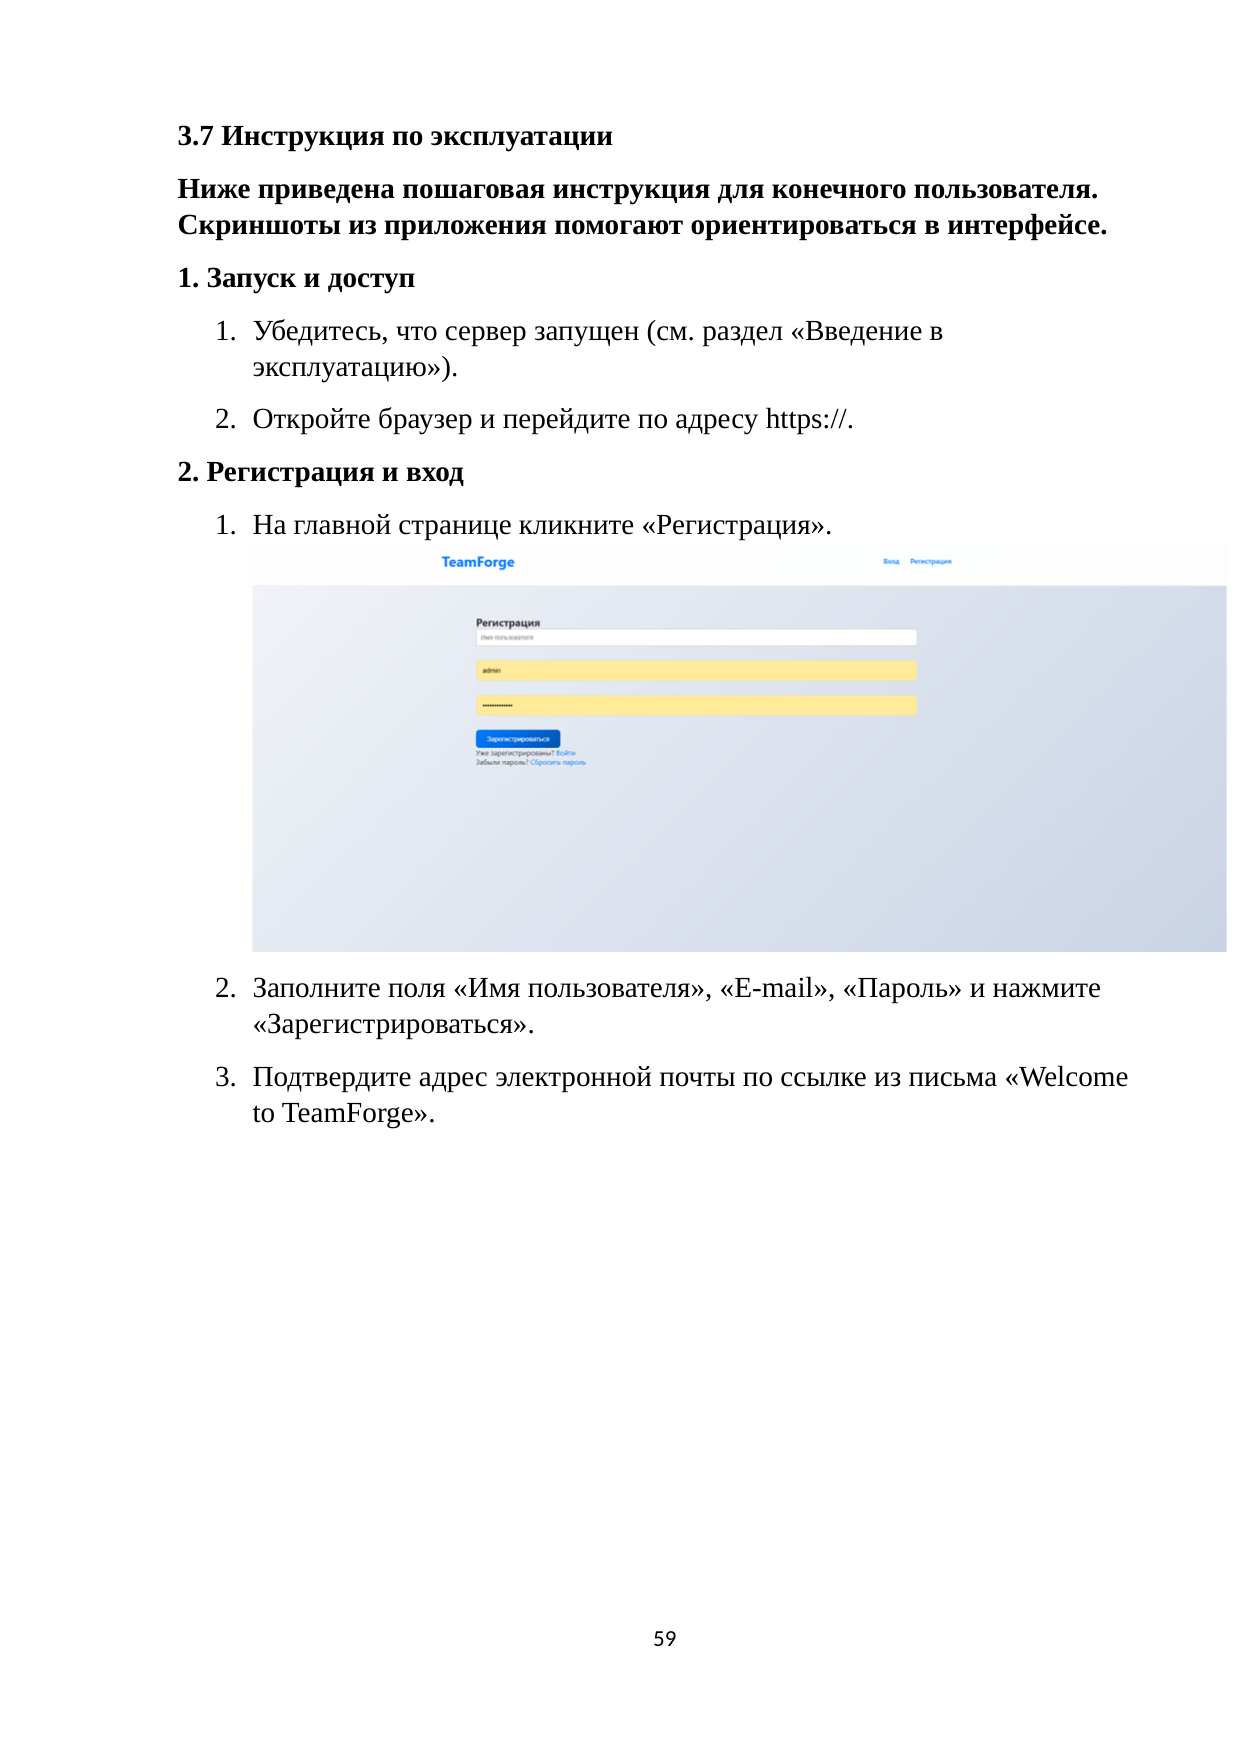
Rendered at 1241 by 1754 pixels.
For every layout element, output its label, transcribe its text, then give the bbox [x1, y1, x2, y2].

text 2. Регистрация и вход [177, 454, 1152, 488]
text Ниже приведена пошаговая инструкция для конечного пользователя. Скриншоты из приложения помогают ориентироваться в интерфейсе. [177, 171, 1152, 241]
text 3.7 Инструкция по эксплуатации [177, 118, 1152, 152]
text 1. Запуск и доступ [177, 260, 1152, 293]
list Заполните поля «Имя пользователя», «E-mail», «Пароль» и нажмите «Зарегистрироваться». [215, 970, 1152, 1040]
picture [252, 543, 1227, 952]
list Подтвердите адрес электронной почты по ссылке из письма «Welcome to TeamForge». [215, 1059, 1152, 1129]
list Убедитесь, что сервер запущен (см. раздел «Введение в эксплуатацию»). [215, 313, 1152, 382]
list Откройте браузер и перейдите по адресу https://. [215, 402, 1152, 435]
